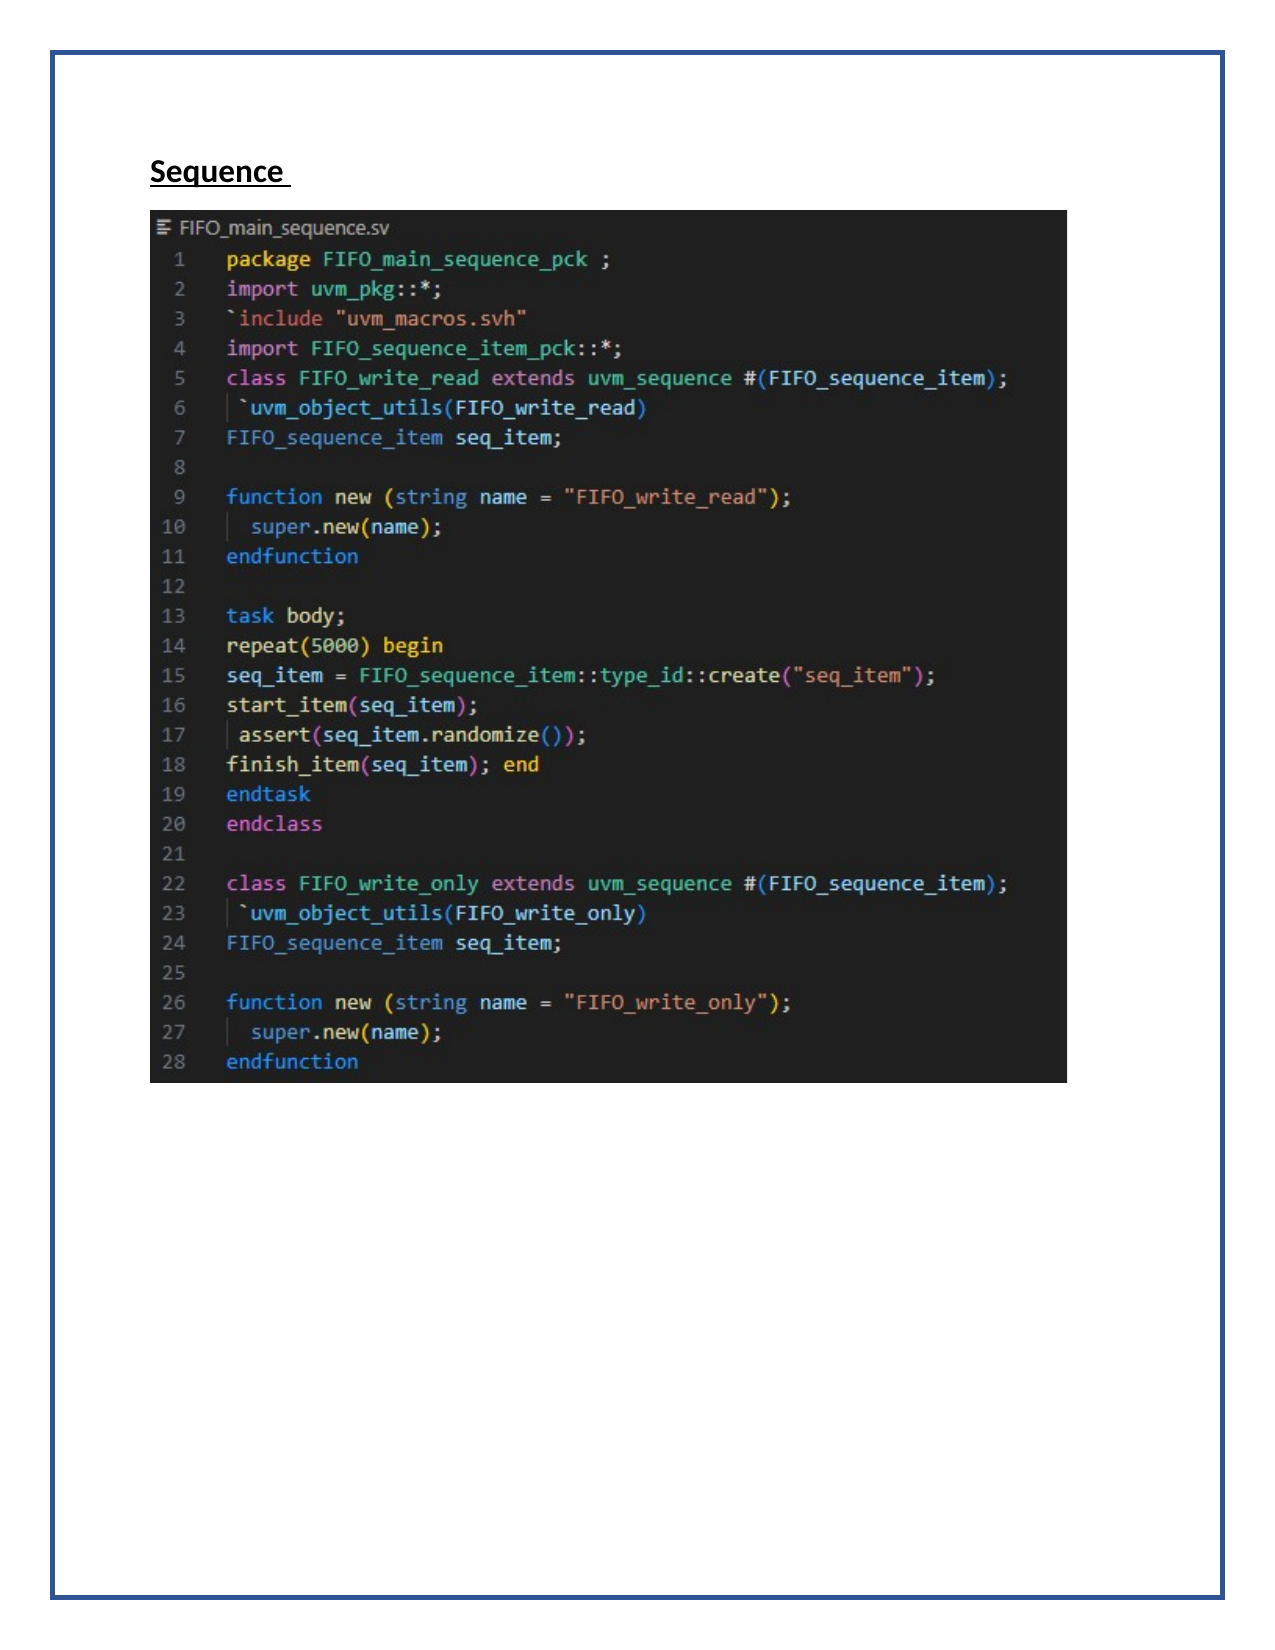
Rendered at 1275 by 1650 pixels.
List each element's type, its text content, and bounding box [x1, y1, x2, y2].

picture [150, 210, 1068, 1083]
text Sequence [150, 150, 1125, 191]
